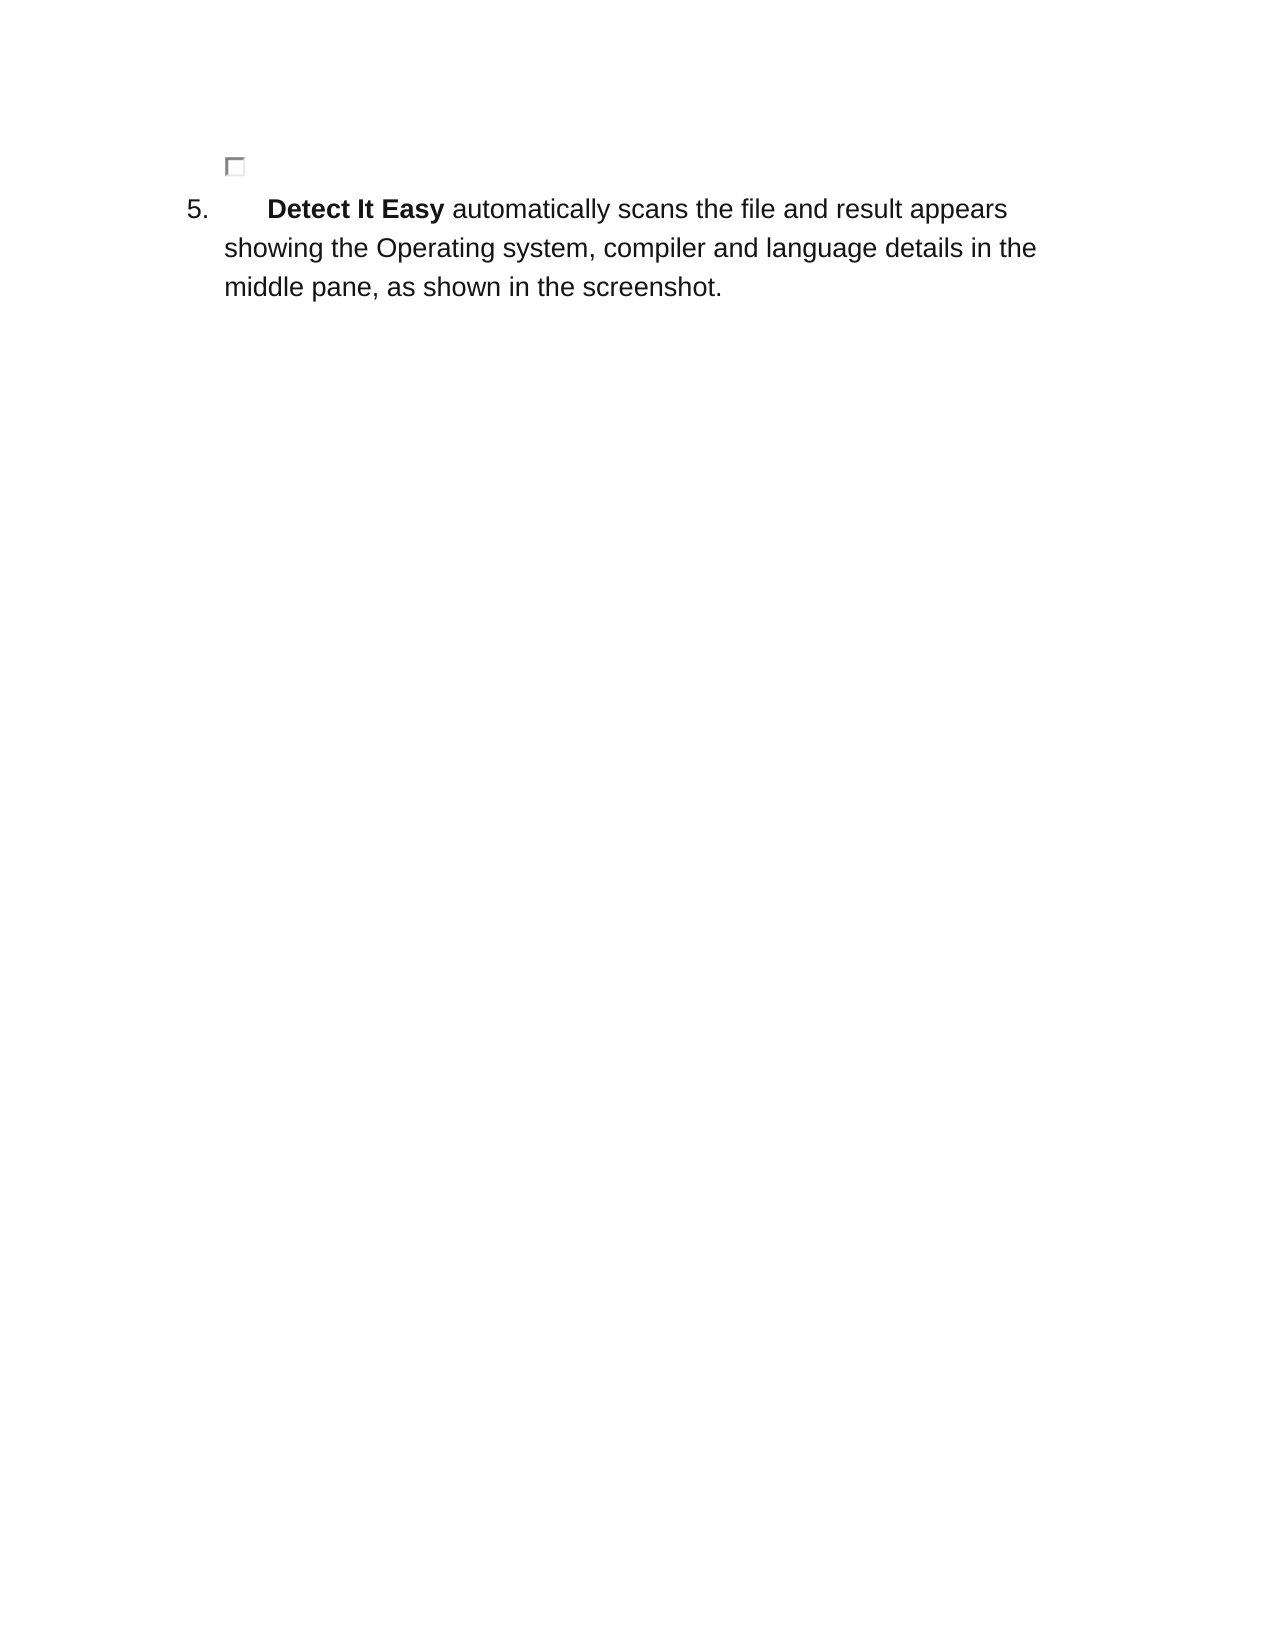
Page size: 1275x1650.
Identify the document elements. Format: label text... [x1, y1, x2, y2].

list Detect It Easy automatically scans the file and result appears showing the Operating system, compiler and language details in the middle pane, as shown in the screenshot. [187, 150, 1094, 302]
